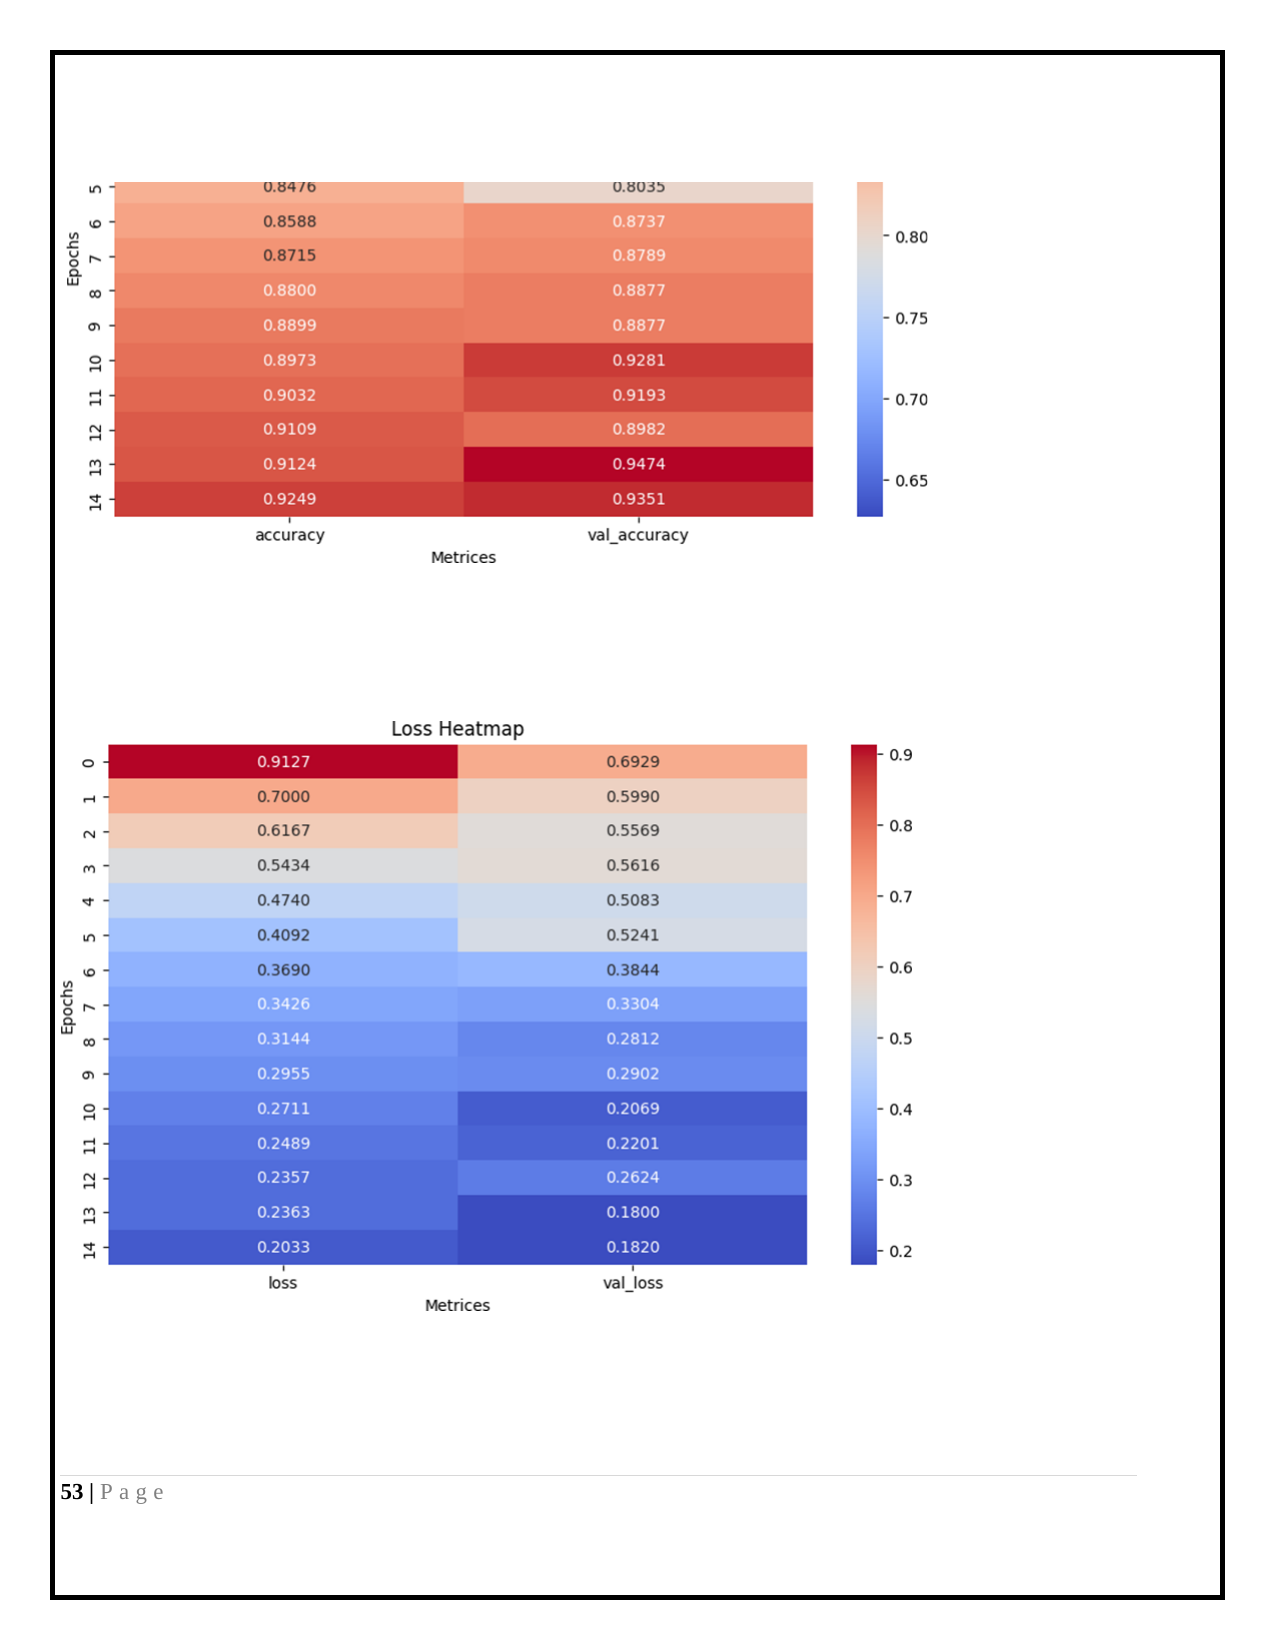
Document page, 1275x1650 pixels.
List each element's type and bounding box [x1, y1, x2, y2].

picture [60, 721, 913, 1311]
picture [66, 182, 928, 563]
